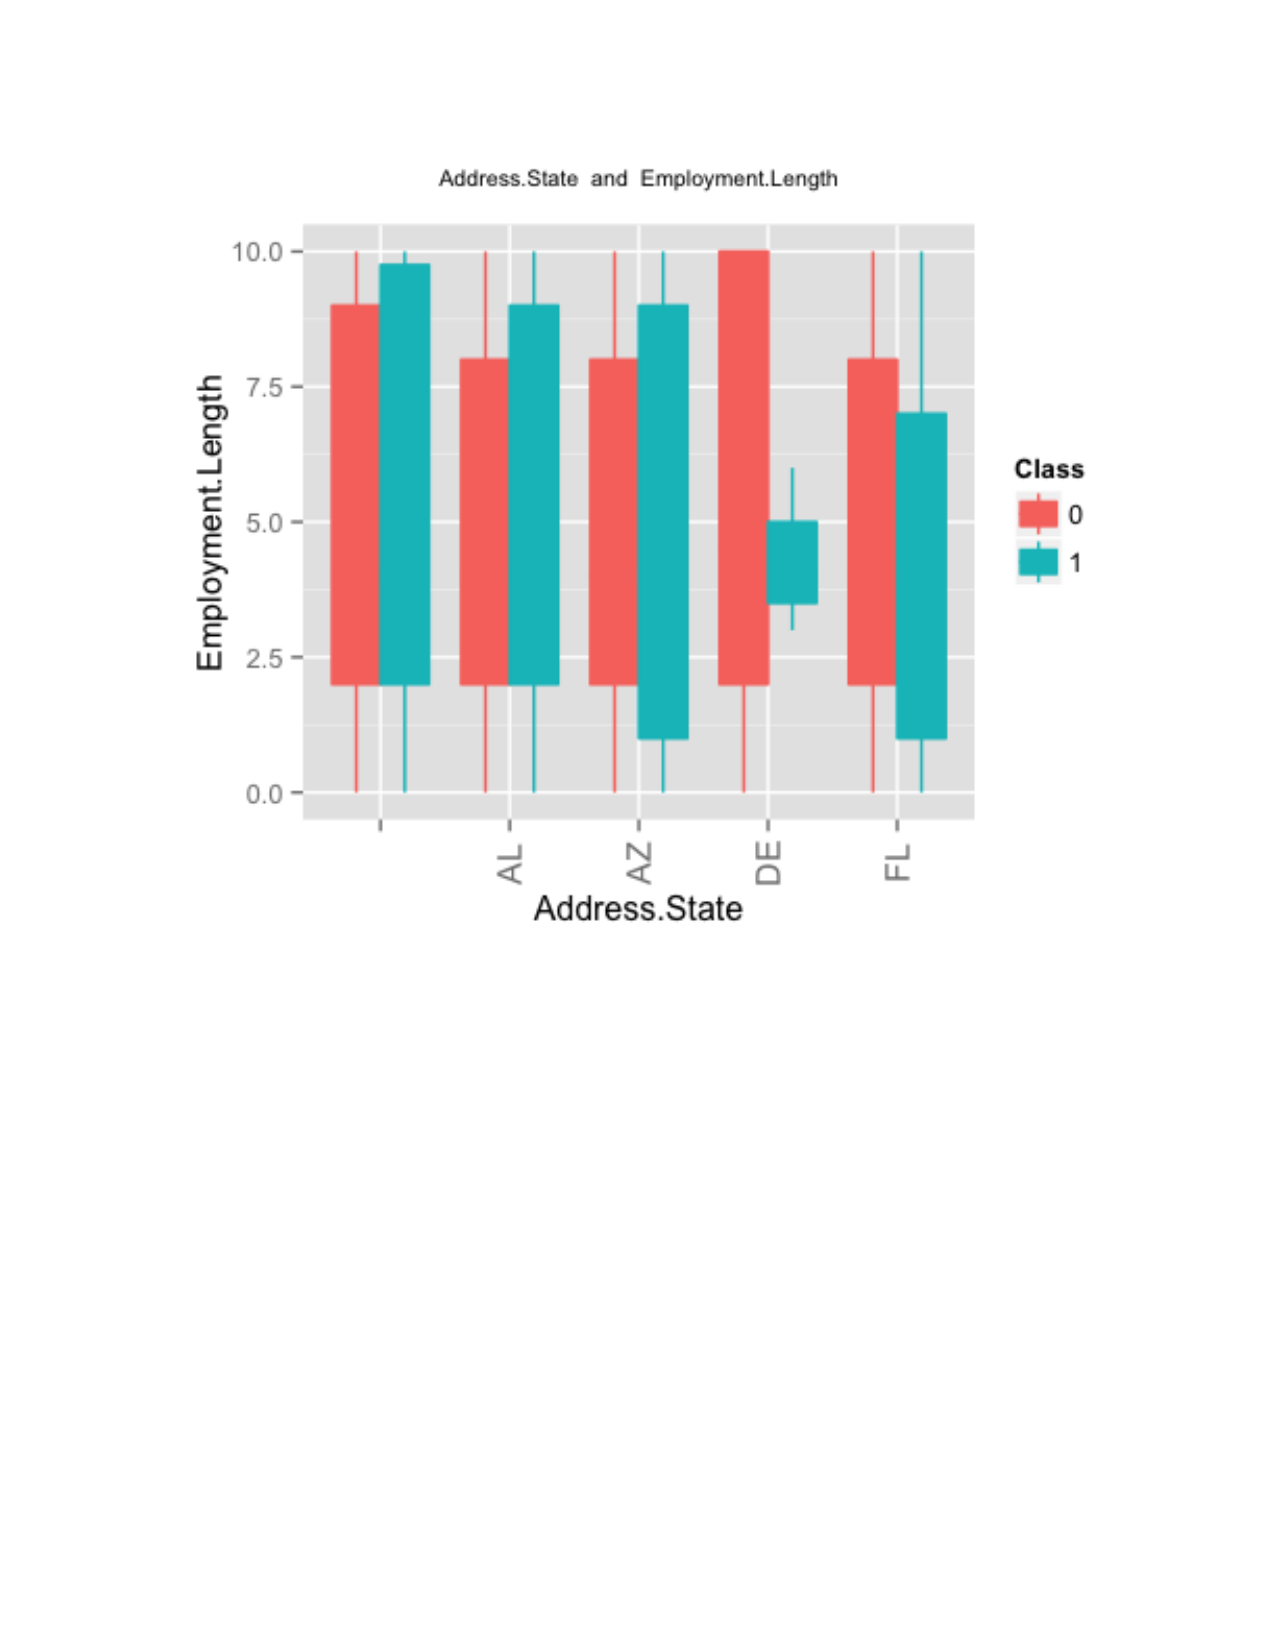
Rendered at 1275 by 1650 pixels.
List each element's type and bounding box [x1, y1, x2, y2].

picture [168, 150, 1169, 950]
